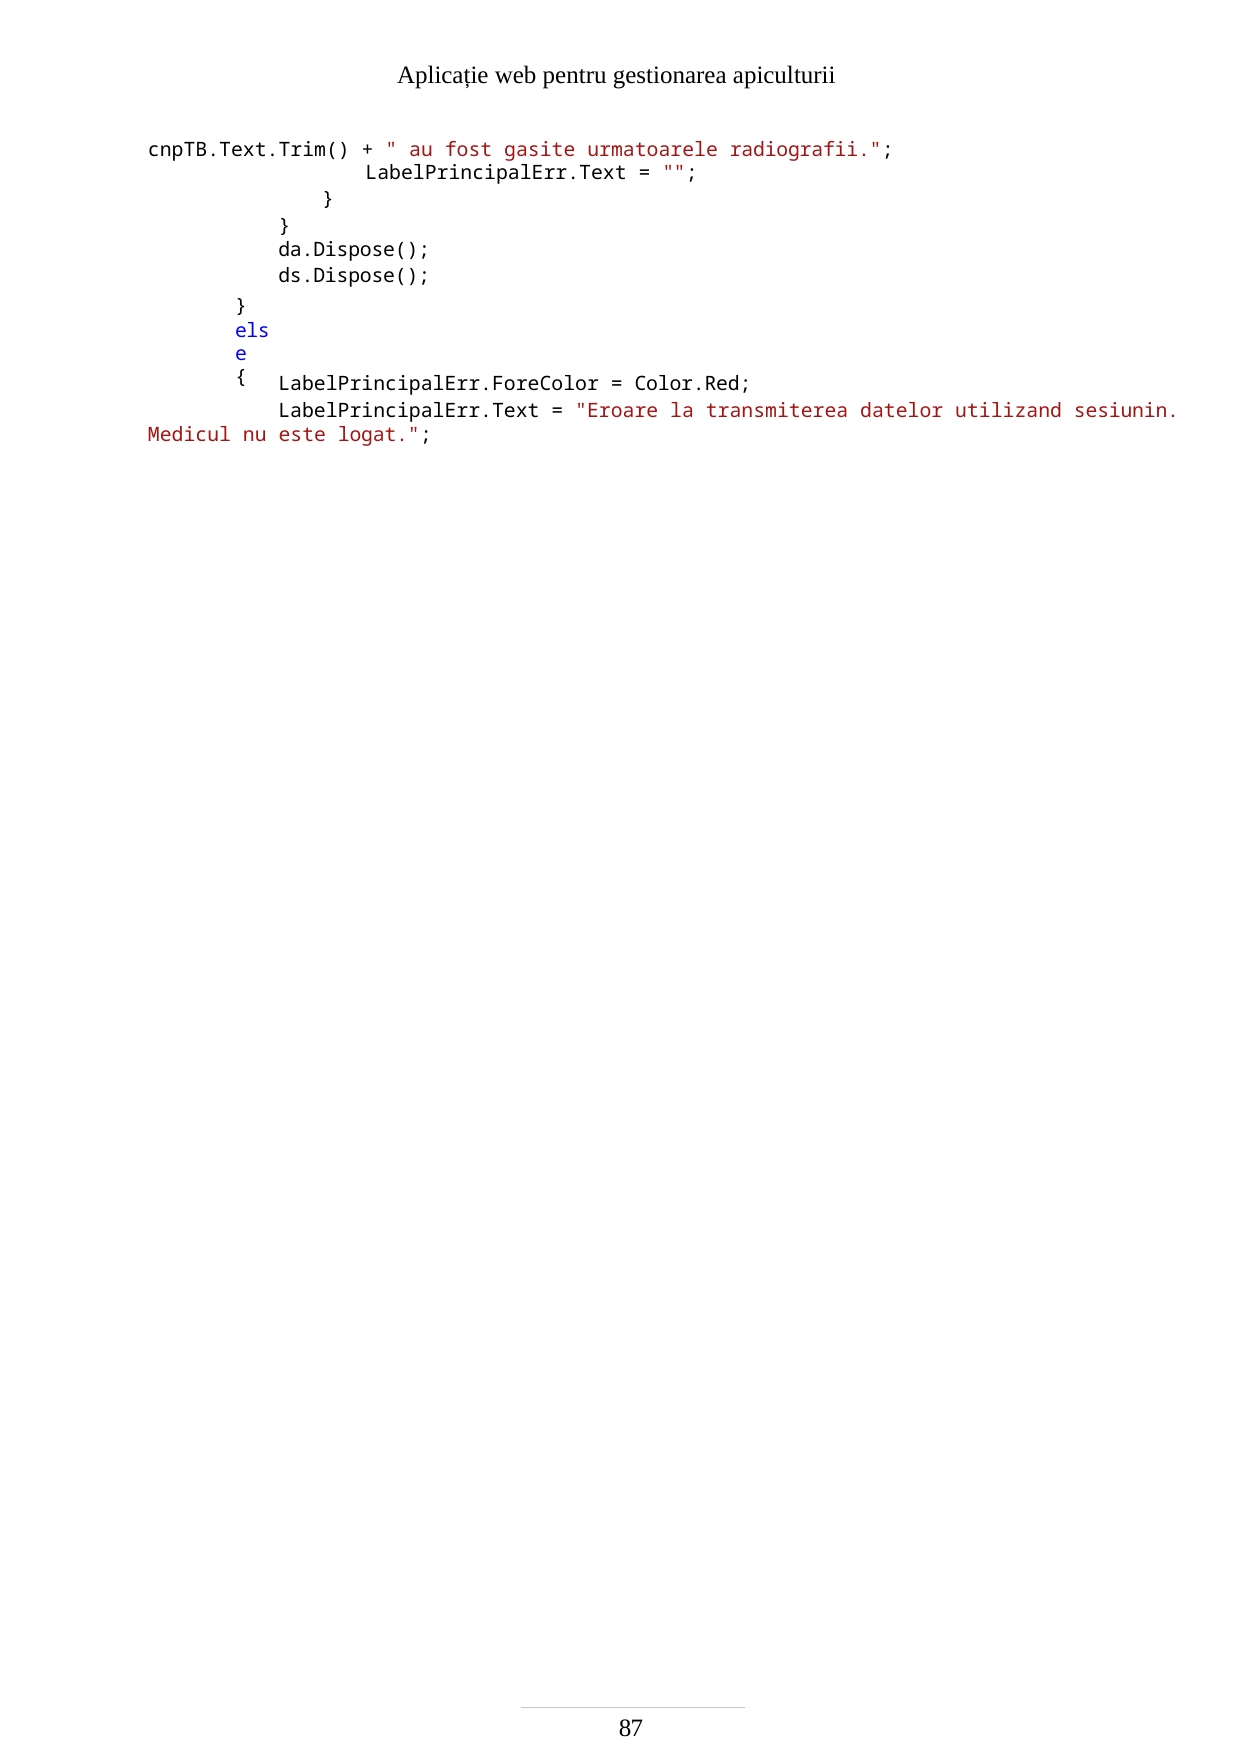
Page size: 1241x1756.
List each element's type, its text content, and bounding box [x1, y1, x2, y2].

text } [322, 184, 1180, 211]
text LabelPrincipalErr.Text = "Eroare la transmiterea datelor utilizand sesiunin. [278, 396, 1180, 423]
text { [235, 365, 278, 388]
text cnpTB.Text.Trim() + " au fost gasite urmatoarele radiografii."; [148, 137, 1180, 161]
text } [235, 292, 278, 319]
text LabelPrincipalErr.ForeColor = Color.Red; [278, 369, 1180, 396]
text ds.Dispose(); [278, 261, 1180, 288]
picture [183, 1705, 1081, 1714]
text da.Dispose(); [278, 238, 1180, 261]
text LabelPrincipalErr.Text = ""; [365, 161, 1180, 184]
text else [235, 319, 278, 365]
text } [278, 211, 1180, 238]
text Medicul nu este logat."; [148, 423, 1180, 446]
